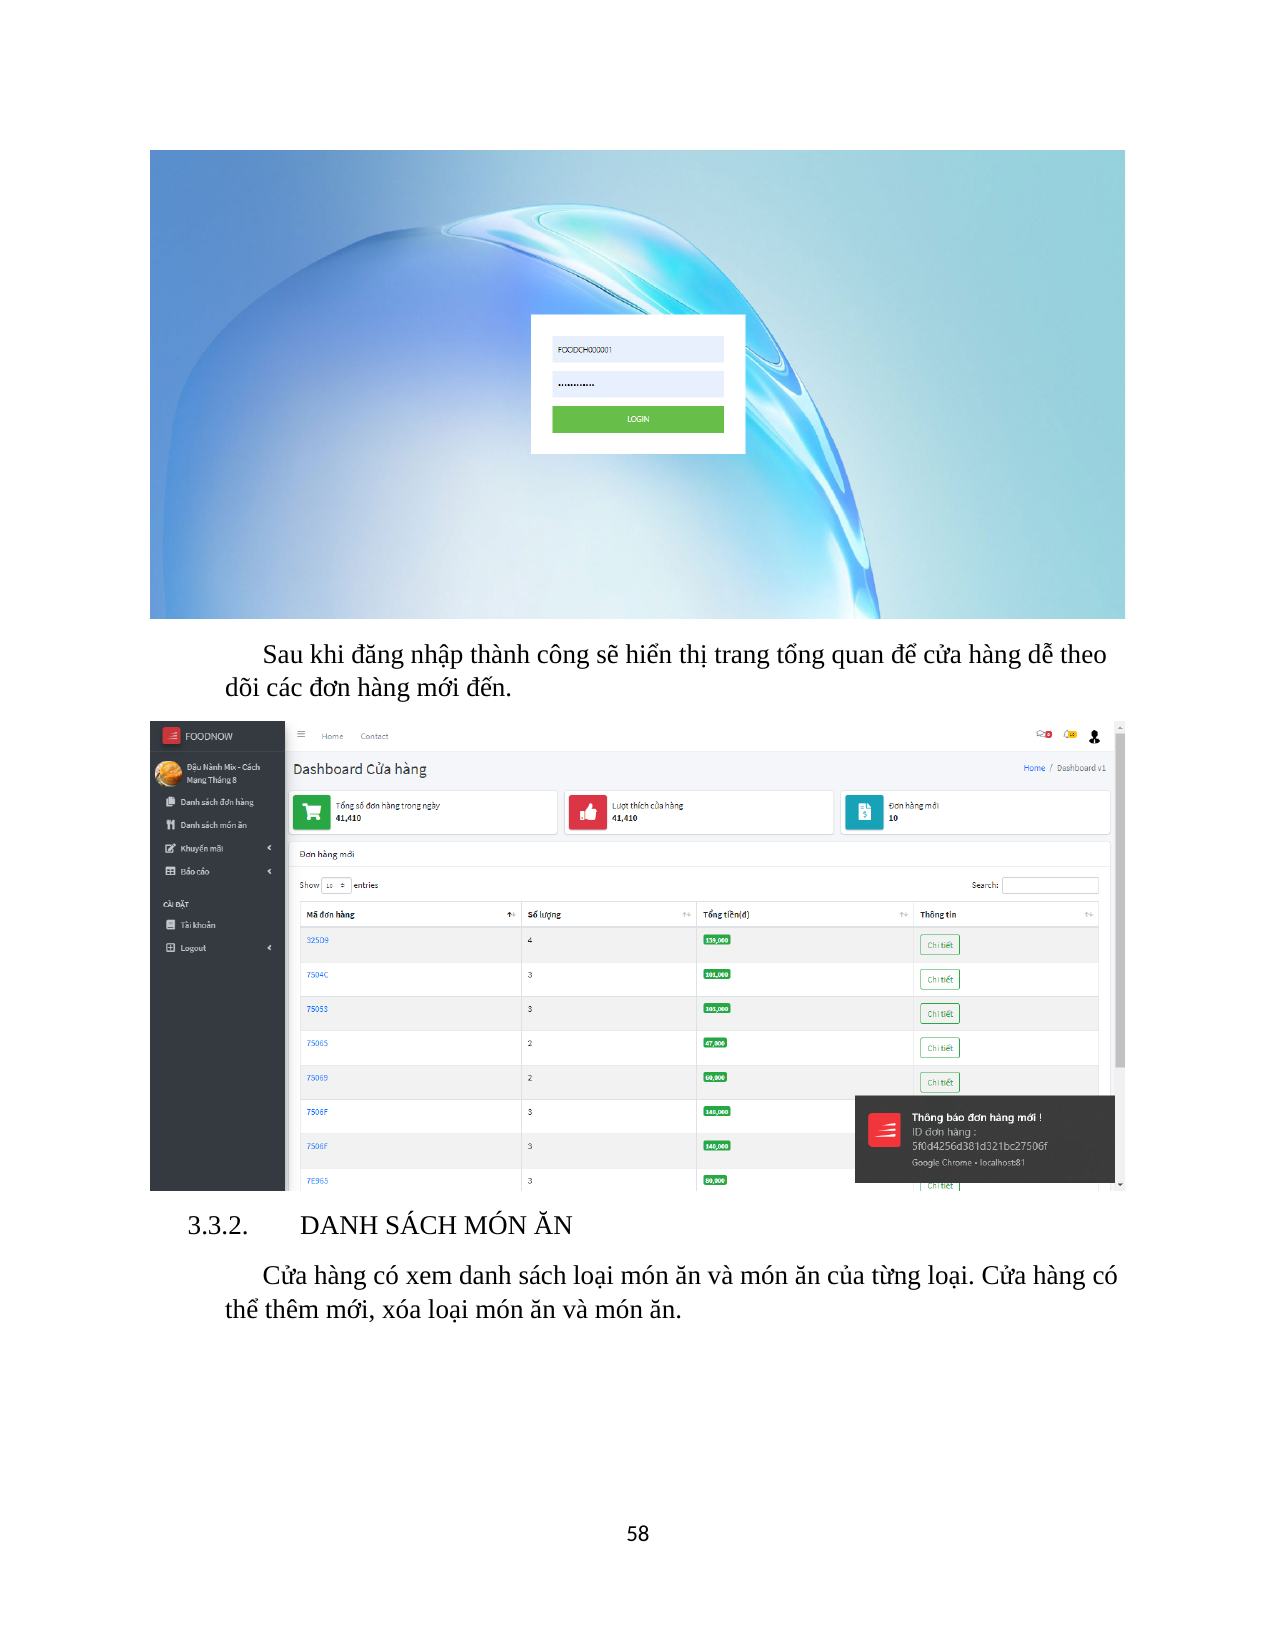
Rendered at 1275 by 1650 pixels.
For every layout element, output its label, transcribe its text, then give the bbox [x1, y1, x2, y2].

list DANH SÁCH MÓN ĂN [187, 1209, 1125, 1240]
text Cửa hàng có xem danh sách loại món ăn và món ăn của từng loại. Cửa hàng có thể thêm mới, xóa loại món ăn và món ăn. [225, 1259, 1125, 1324]
picture [150, 150, 1125, 619]
text Sau khi đăng nhập thành công sẽ hiển thị trang tổng quan để cửa hàng dễ theo dõi các đơn hàng mới đến. [225, 638, 1125, 702]
picture [150, 721, 1125, 1191]
